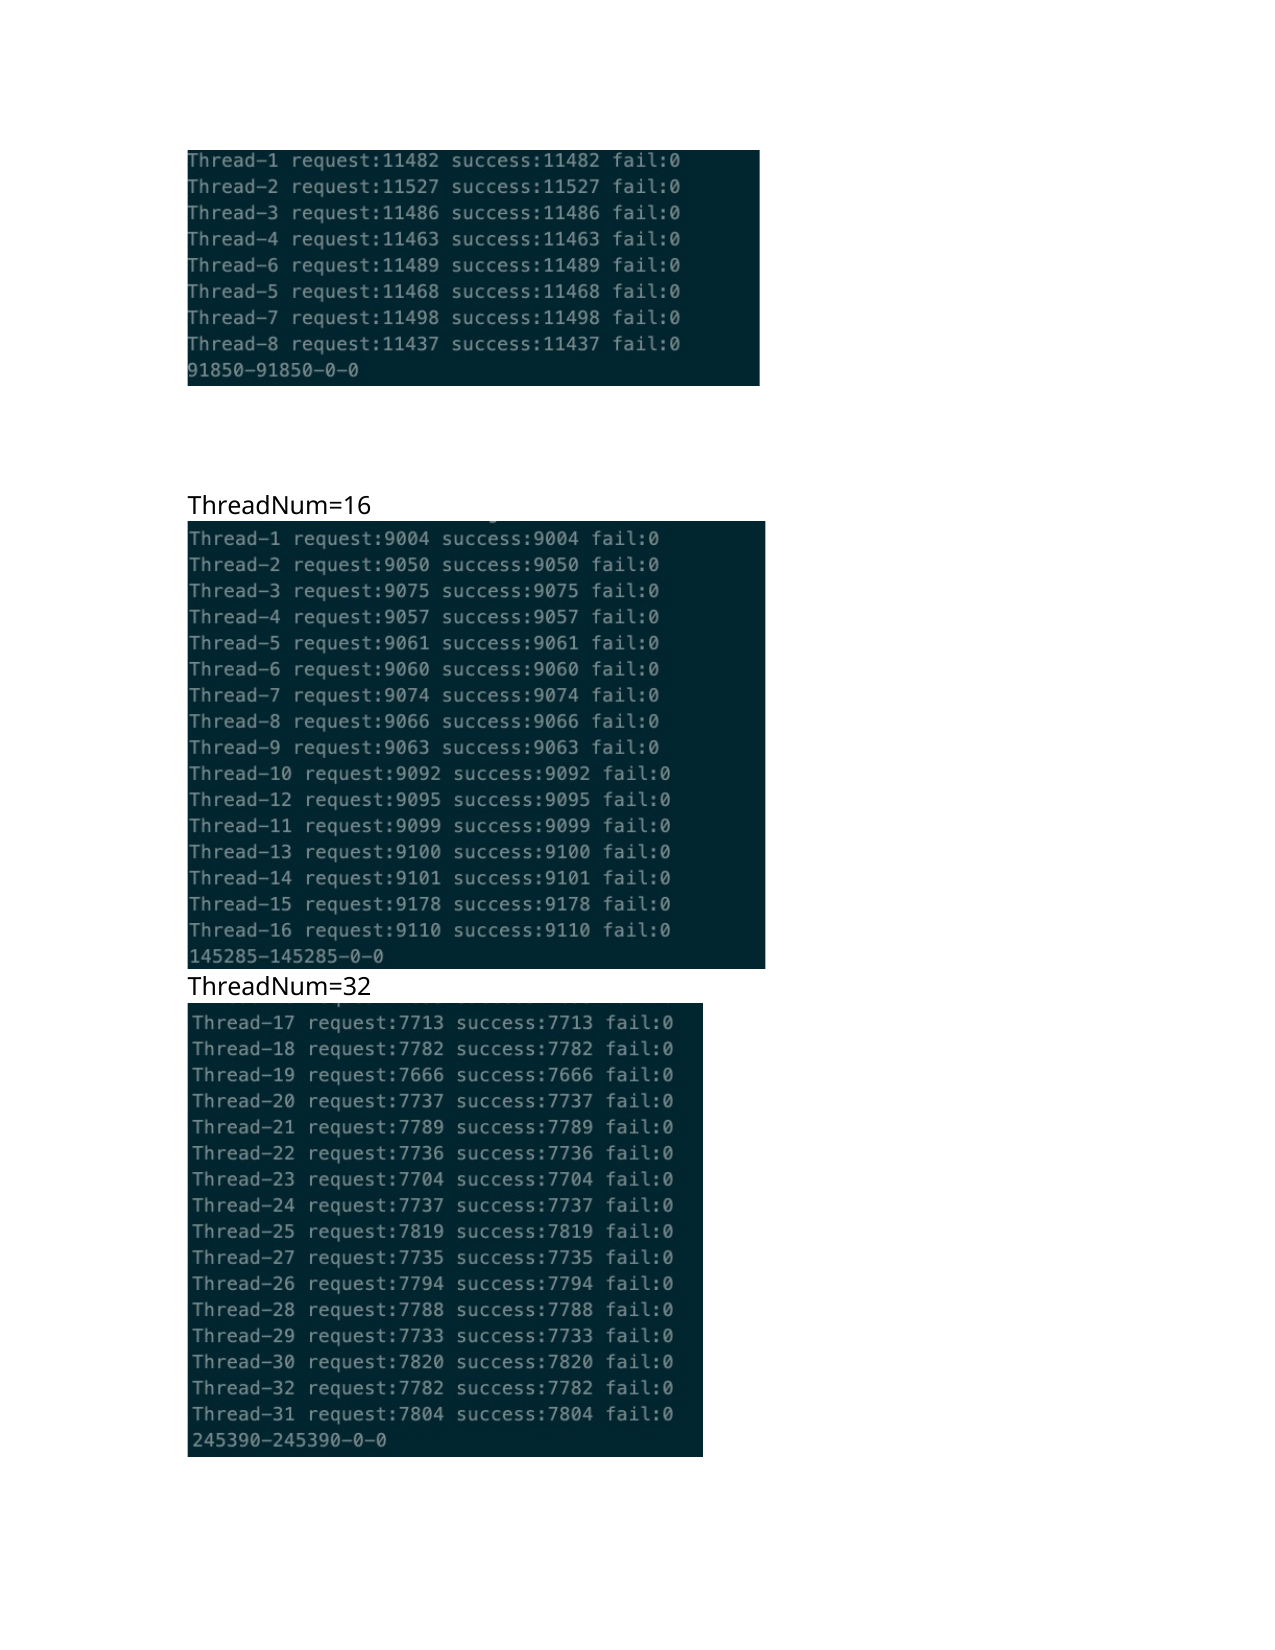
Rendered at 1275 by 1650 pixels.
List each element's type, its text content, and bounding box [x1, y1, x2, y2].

text ThreadNum=32 [187, 969, 1087, 1003]
text ThreadNum=16 [187, 488, 1087, 522]
picture [187, 521, 766, 969]
picture [187, 1003, 703, 1457]
picture [187, 150, 760, 386]
